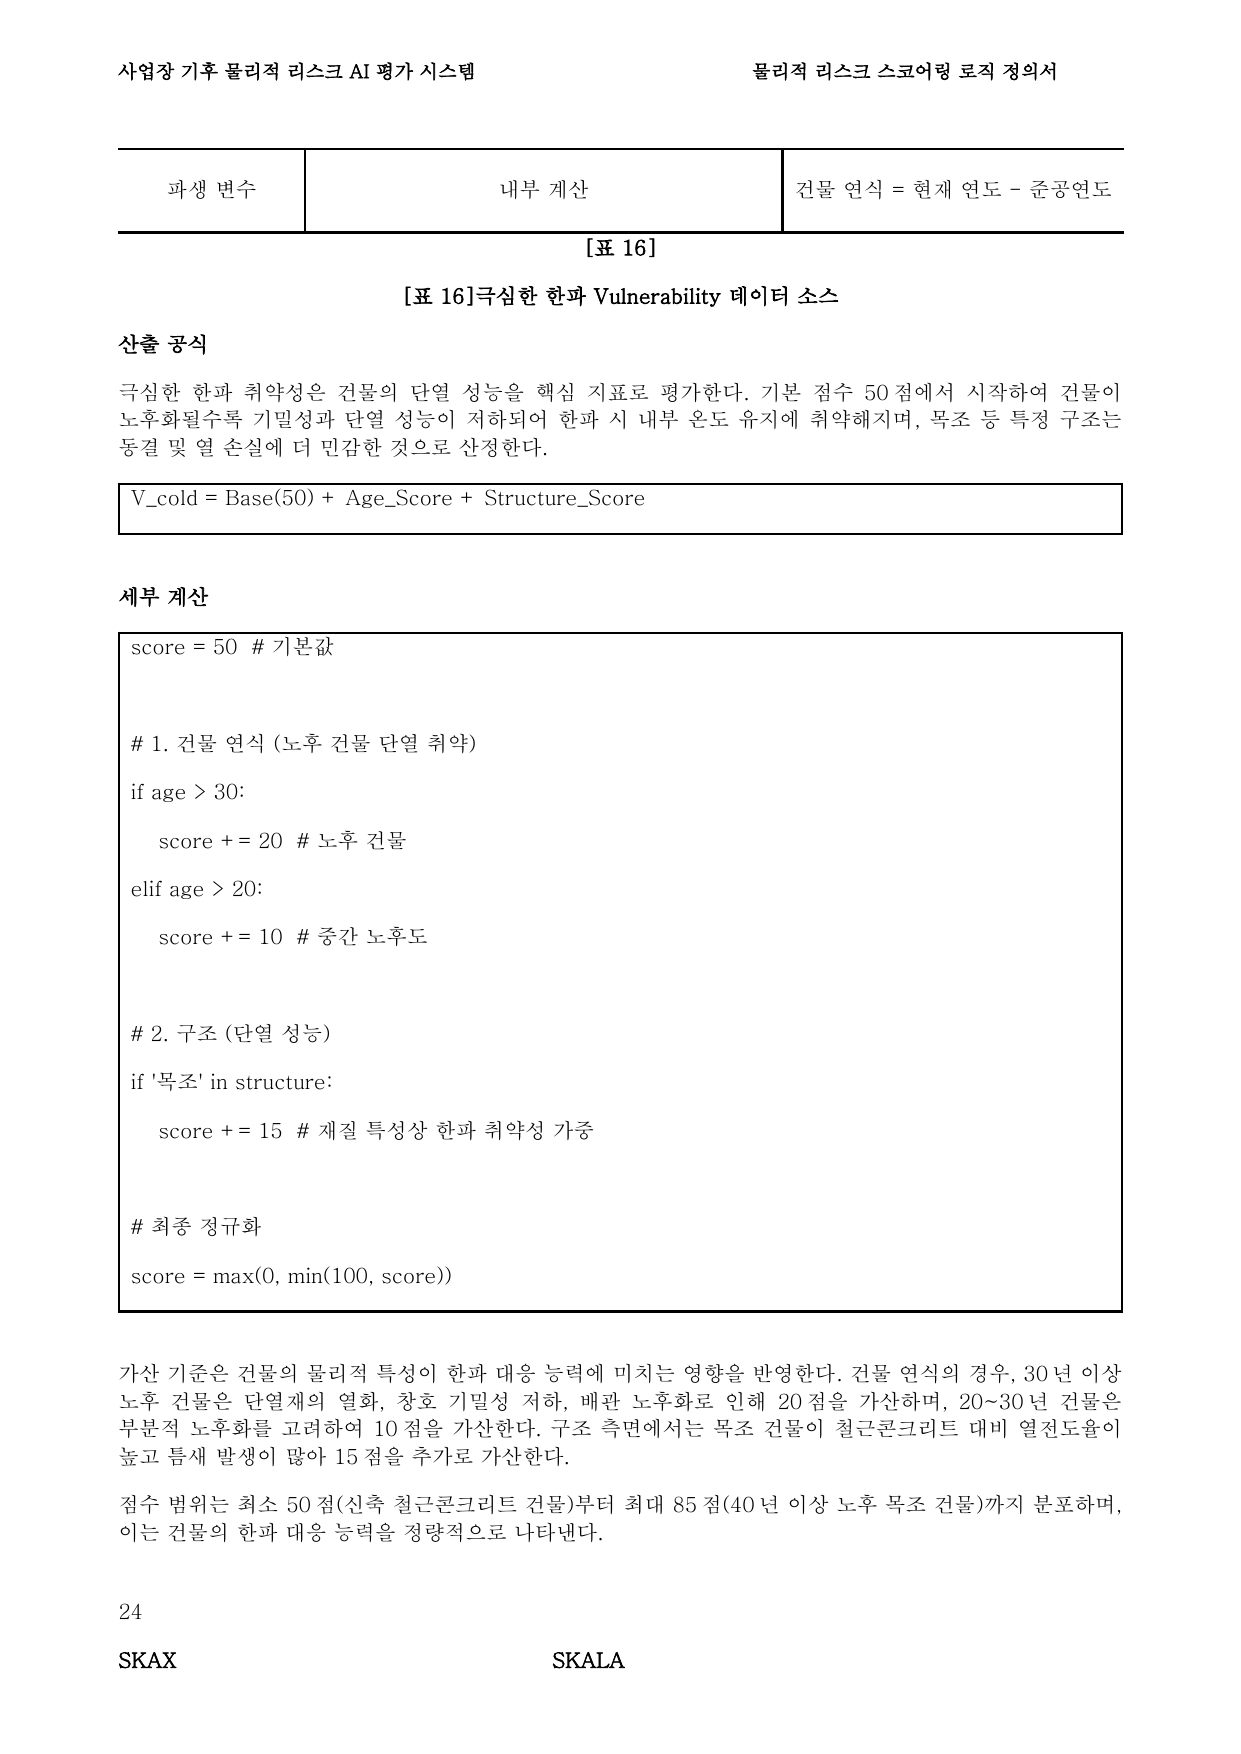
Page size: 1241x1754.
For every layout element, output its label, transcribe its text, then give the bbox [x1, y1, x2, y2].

text 극심한 한파 취약성은 건물의 단열 성능을 핵심 지표로 평가한다. 기본 점수 50점에서 시작하여 건물이 노후화될수록 기밀성과 단열 성능이 저하되어 한파 시 내부 온도 유지에 취약해지며, 목조 등 특정 구조는 동결 및 열 손실에 더 민감한 것으로 산정한다. [118, 379, 1122, 458]
text 점수 범위는 최소 50점(신축 철근콘크리트 건물)부터 최대 85점(40년 이상 노후 목조 건물)까지 분포하며, 이는 건물의 한파 대응 능력을 정량적으로 나타낸다. [118, 1492, 1122, 1543]
table_header V_cold = Base(50) + Age_Score + Structure_Score [120, 485, 1121, 533]
text [표 16] [118, 234, 1122, 258]
table_header score = 50 # 기본값 # 1. 건물 연식 (노후 건물 단열 취약) if age > 30: score += 20 # 노후 건물 elif age > 20: score += 10 # 중간 노후도 # 2. 구조 (단열 성능) if '목조' in structure: score += 15 # 재질 특성상 한파 취약성 가중 # 최종 정규화 score = max(0, min(100, score)) [120, 634, 1121, 1310]
text 세부 계산 [118, 583, 1122, 607]
text [표 16]극심한 한파 Vulnerability 데이터 소스 [118, 282, 1122, 306]
text 산출 공식 [118, 331, 1122, 355]
table_cell 파생 변수 [118, 150, 304, 231]
text 가산 기준은 건물의 물리적 특성이 한파 대응 능력에 미치는 영향을 반영한다. 건물 연식의 경우, 30년 이상 노후 건물은 단열재의 열화, 창호 기밀성 저하, 배관 노후화로 인해 20점을 가산하며, 20~30년 건물은 부분적 노후화를 고려하여 10점을 가산한다. 구조 측면에서는 목조 건물이 철근콘크리트 대비 열전도율이 높고 틈새 발생이 많아 15점을 추가로 가산한다. [118, 1361, 1122, 1467]
table_cell 내부 계산 [306, 150, 781, 231]
table_cell 건물 연식 = 현재 연도 - 준공연도 [784, 150, 1124, 231]
